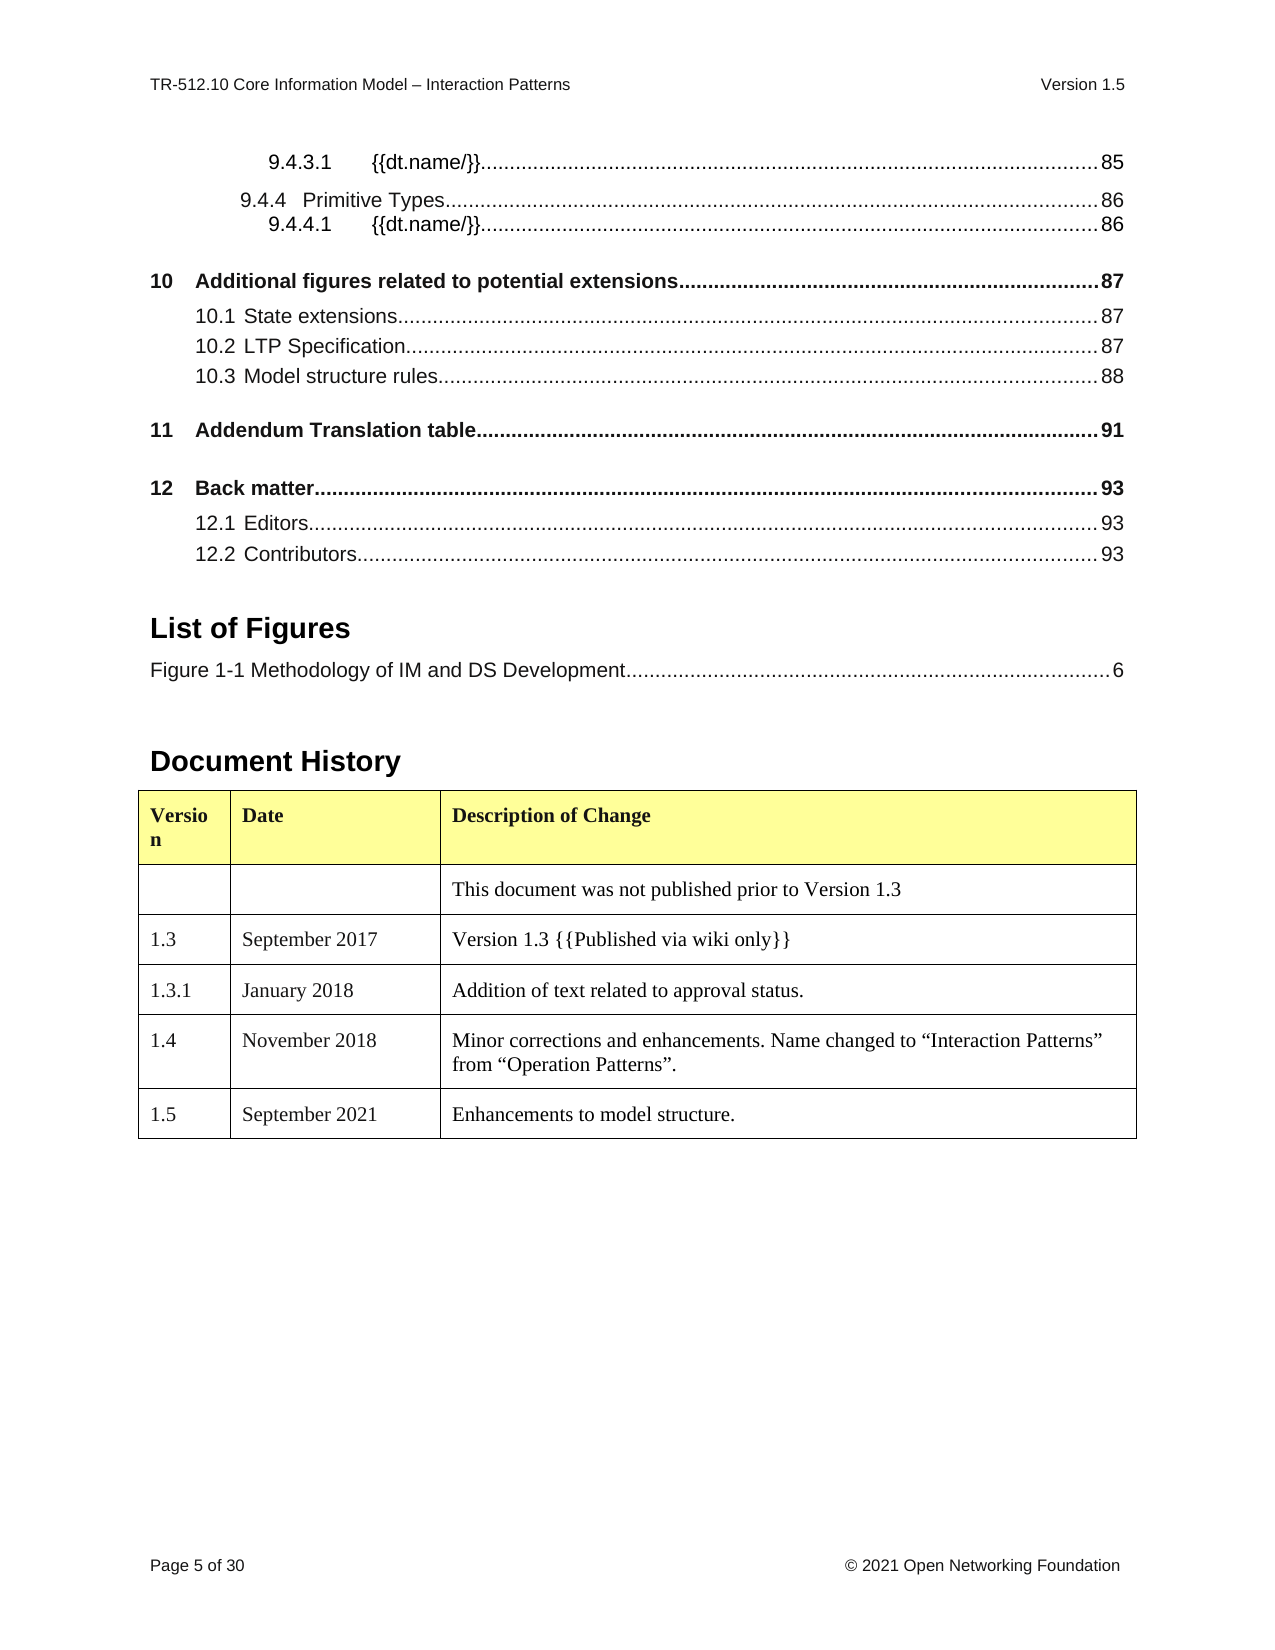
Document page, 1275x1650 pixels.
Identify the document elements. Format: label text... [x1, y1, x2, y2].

table_header Date [231, 791, 440, 864]
text 9.4.4.1 {{dt.name/}} 86 [268, 212, 1125, 236]
table_cell 1.4 [139, 1015, 230, 1088]
table_cell September 2017 [231, 915, 440, 964]
text 10.1 State extensions 87 [195, 304, 1125, 328]
table_cell Version 1.3 {{Published via wiki only}} [441, 915, 1136, 964]
text 9.4.3.1 {{dt.name/}} 85 [268, 150, 1125, 174]
table_cell [139, 865, 230, 914]
text 12.1 Editors 93 [195, 511, 1125, 535]
table_cell Enhancements to model structure. [441, 1089, 1136, 1138]
text Figure 1-1 Methodology of IM and DS Development 6 [150, 657, 1125, 681]
table_cell 1.3.1 [139, 965, 230, 1014]
text 9.4.4 Primitive Types 86 [240, 188, 1125, 212]
table_cell 1.5 [139, 1089, 230, 1138]
table_cell September 2021 [231, 1089, 440, 1138]
table_cell November 2018 [231, 1015, 440, 1088]
table_cell Addition of text related to approval status. [441, 965, 1136, 1014]
table_header Version [139, 791, 230, 864]
text 11 Addendum Translation table 91 [150, 401, 1125, 447]
table_cell Minor corrections and enhancements. Name changed to “Interaction Patterns” from “Operation Patterns”. [441, 1015, 1136, 1088]
table_header Description of Change [441, 791, 1136, 864]
text 10.2 LTP Specification 87 [195, 334, 1125, 358]
table_cell 1.3 [139, 915, 230, 964]
text 12.2 Contributors 93 [195, 541, 1125, 565]
text 10 Additional figures related to potential extensions 87 [150, 252, 1125, 298]
table_cell This document was not published prior to Version 1.3 [441, 865, 1136, 914]
subtitle List of Figures [150, 611, 1125, 645]
text 12 Back matter 93 [150, 459, 1125, 505]
table_cell [231, 865, 440, 914]
text 10.3 Model structure rules 88 [195, 364, 1125, 388]
subtitle Document History [150, 743, 1125, 777]
table_cell January 2018 [231, 965, 440, 1014]
